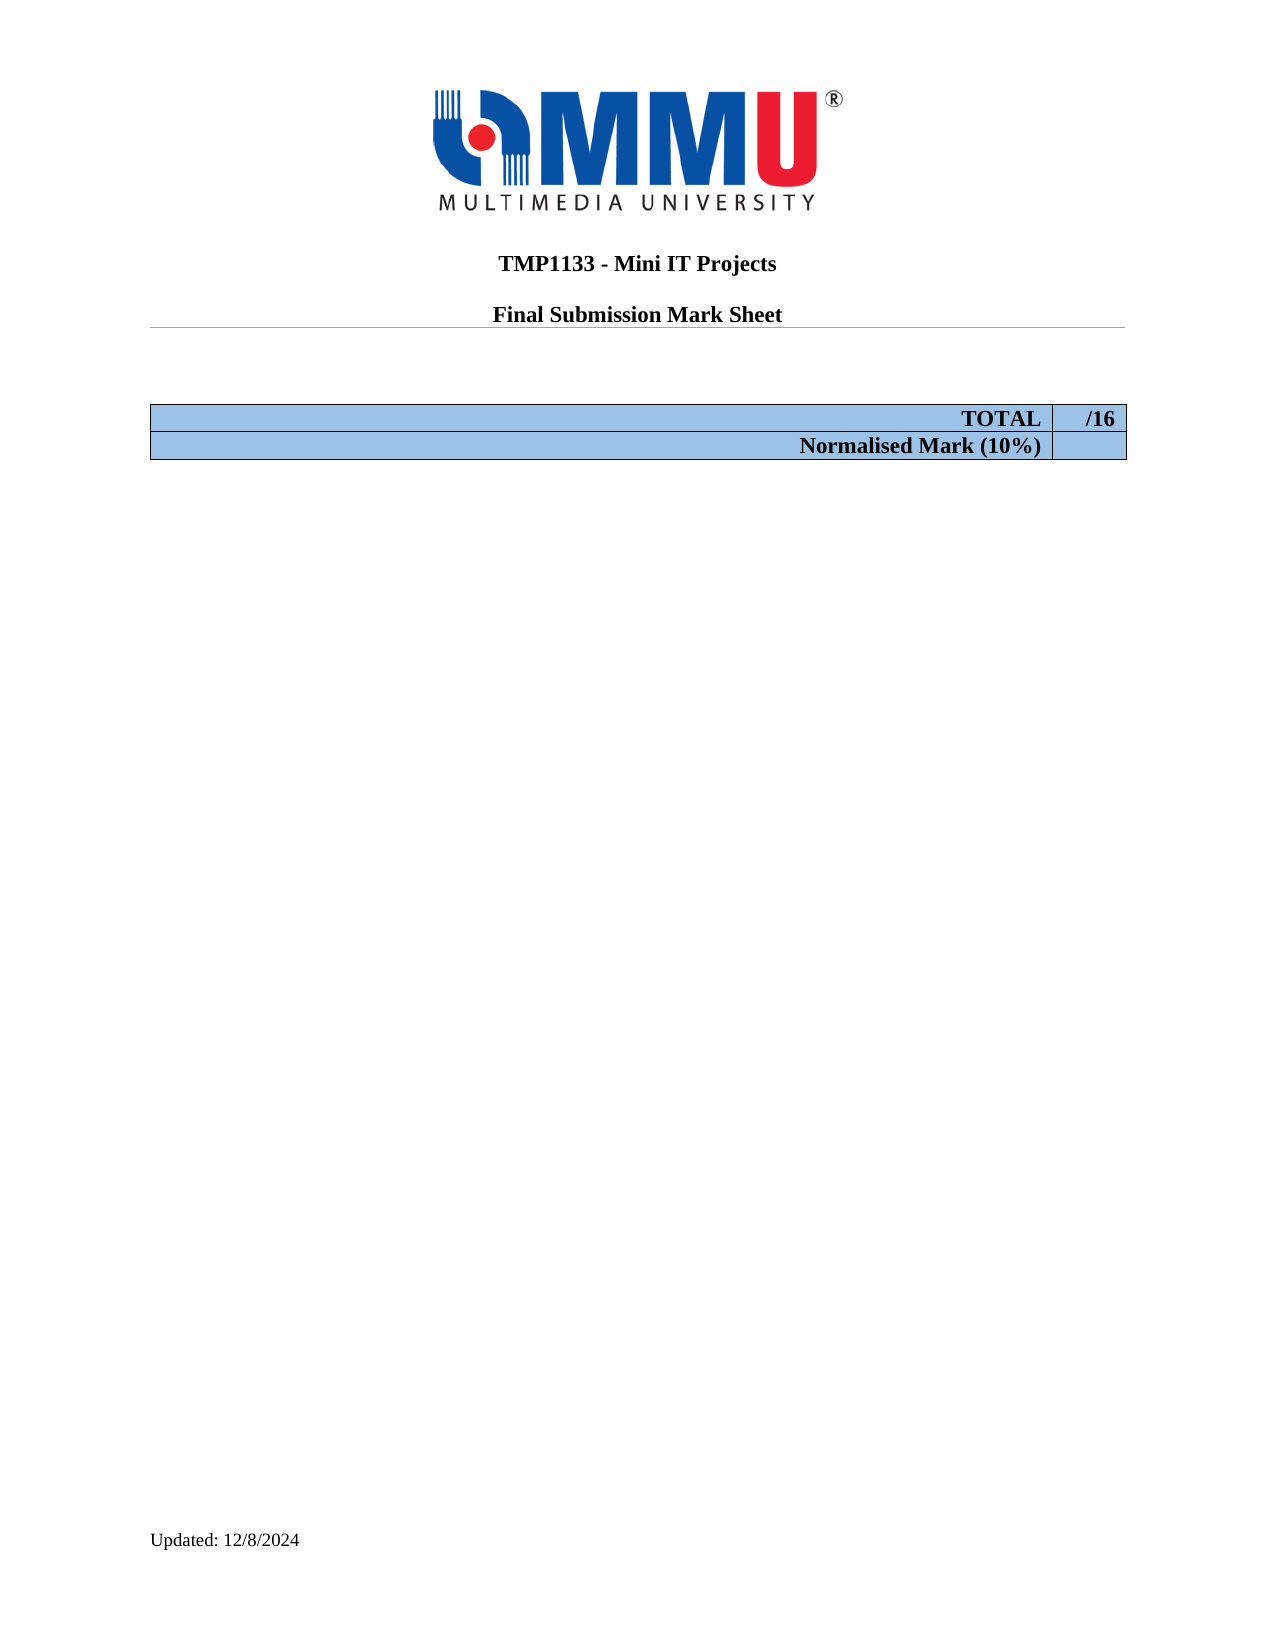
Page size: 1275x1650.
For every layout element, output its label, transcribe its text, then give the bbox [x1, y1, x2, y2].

table_cell /16 [1053, 405, 1126, 431]
picture [420, 75, 855, 225]
table_cell Normalised Mark (10%) [151, 432, 1052, 459]
table_cell [1053, 432, 1126, 459]
table_cell TOTAL [151, 405, 1052, 431]
